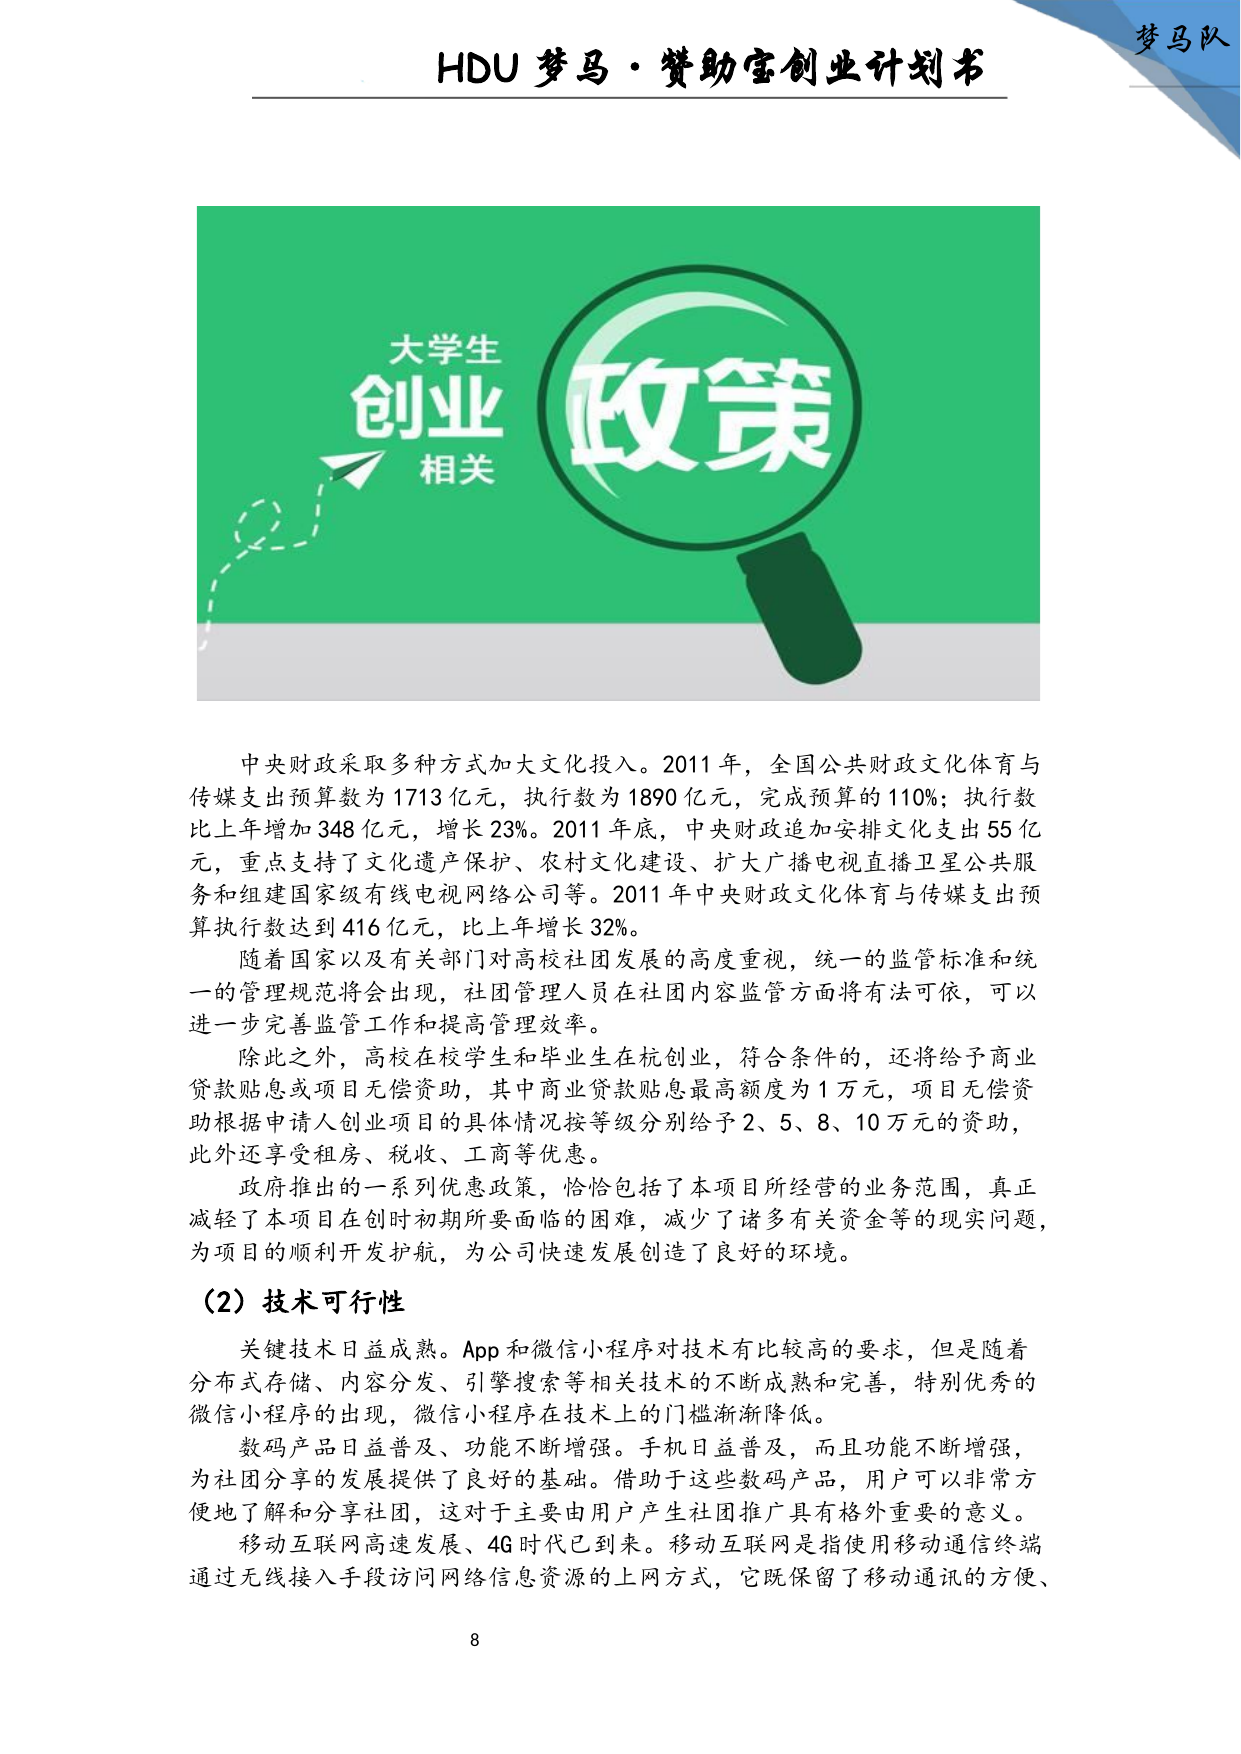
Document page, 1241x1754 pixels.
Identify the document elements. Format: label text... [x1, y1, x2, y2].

text 中央财政采取多种方式加大文化投入。2011年，全国公共财政文化体育与传媒支出预算数为1713亿元，执行数为1890亿元，完成预算的110%；执行数比上年增加348亿元，增长23%。2011年底，中央财政追加安排文化支出55亿元，重点支持了文化遗产保护、农村文化建设、扩大广播电视直播卫星公共服务和组建国家级有线电视网络公司等。2011年中央财政文化体育与传媒支出预算执行数达到416亿元，比上年增长32%。 [187, 747, 1053, 942]
text 随着国家以及有关部门对高校社团发展的高度重视，统一的监管标准和统一的管理规范将会出现，社团管理人员在社团内容监管方面将有法可依，可以进一步完善监管工作和提高管理效率。 [187, 942, 1053, 1039]
text 政府推出的一系列优惠政策，恰恰包括了本项目所经营的业务范围，真正减轻了本项目在创时初期所要面临的困难，减少了诸多有关资金等的现实问题，为项目的顺利开发护航，为公司快速发展创造了良好的环境。 [187, 1169, 1053, 1267]
picture [196, 206, 1041, 701]
picture [252, 0, 1241, 163]
text 数码产品日益普及、功能不断增强。手机日益普及，而且功能不断增强，为社团分享的发展提供了良好的基础。借助于这些数码产品，用户可以非常方便地了解和分享社团，这对于主要由用户产生社团推广具有格外重要的意义。 [187, 1429, 1053, 1527]
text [187, 1527, 1053, 1592]
text 关键技术日益成熟。App和微信小程序对技术有比较高的要求，但是随着分布式存储、内容分发、引擎搜索等相关技术的不断成熟和完善，特别优秀的微信小程序的出现，微信小程序在技术上的门槛渐渐降低。 [187, 1332, 1053, 1429]
text （2）技术可行性 [187, 1267, 1053, 1332]
text 除此之外，高校在校学生和毕业生在杭创业，符合条件的，还将给予商业贷款贴息或项目无偿资助，其中商业贷款贴息最高额度为1万元，项目无偿资助根据申请人创业项目的具体情况按等级分别给予2、5、8、10万元的资助，此外还享受租房、税收、工商等优惠。 [187, 1039, 1053, 1169]
